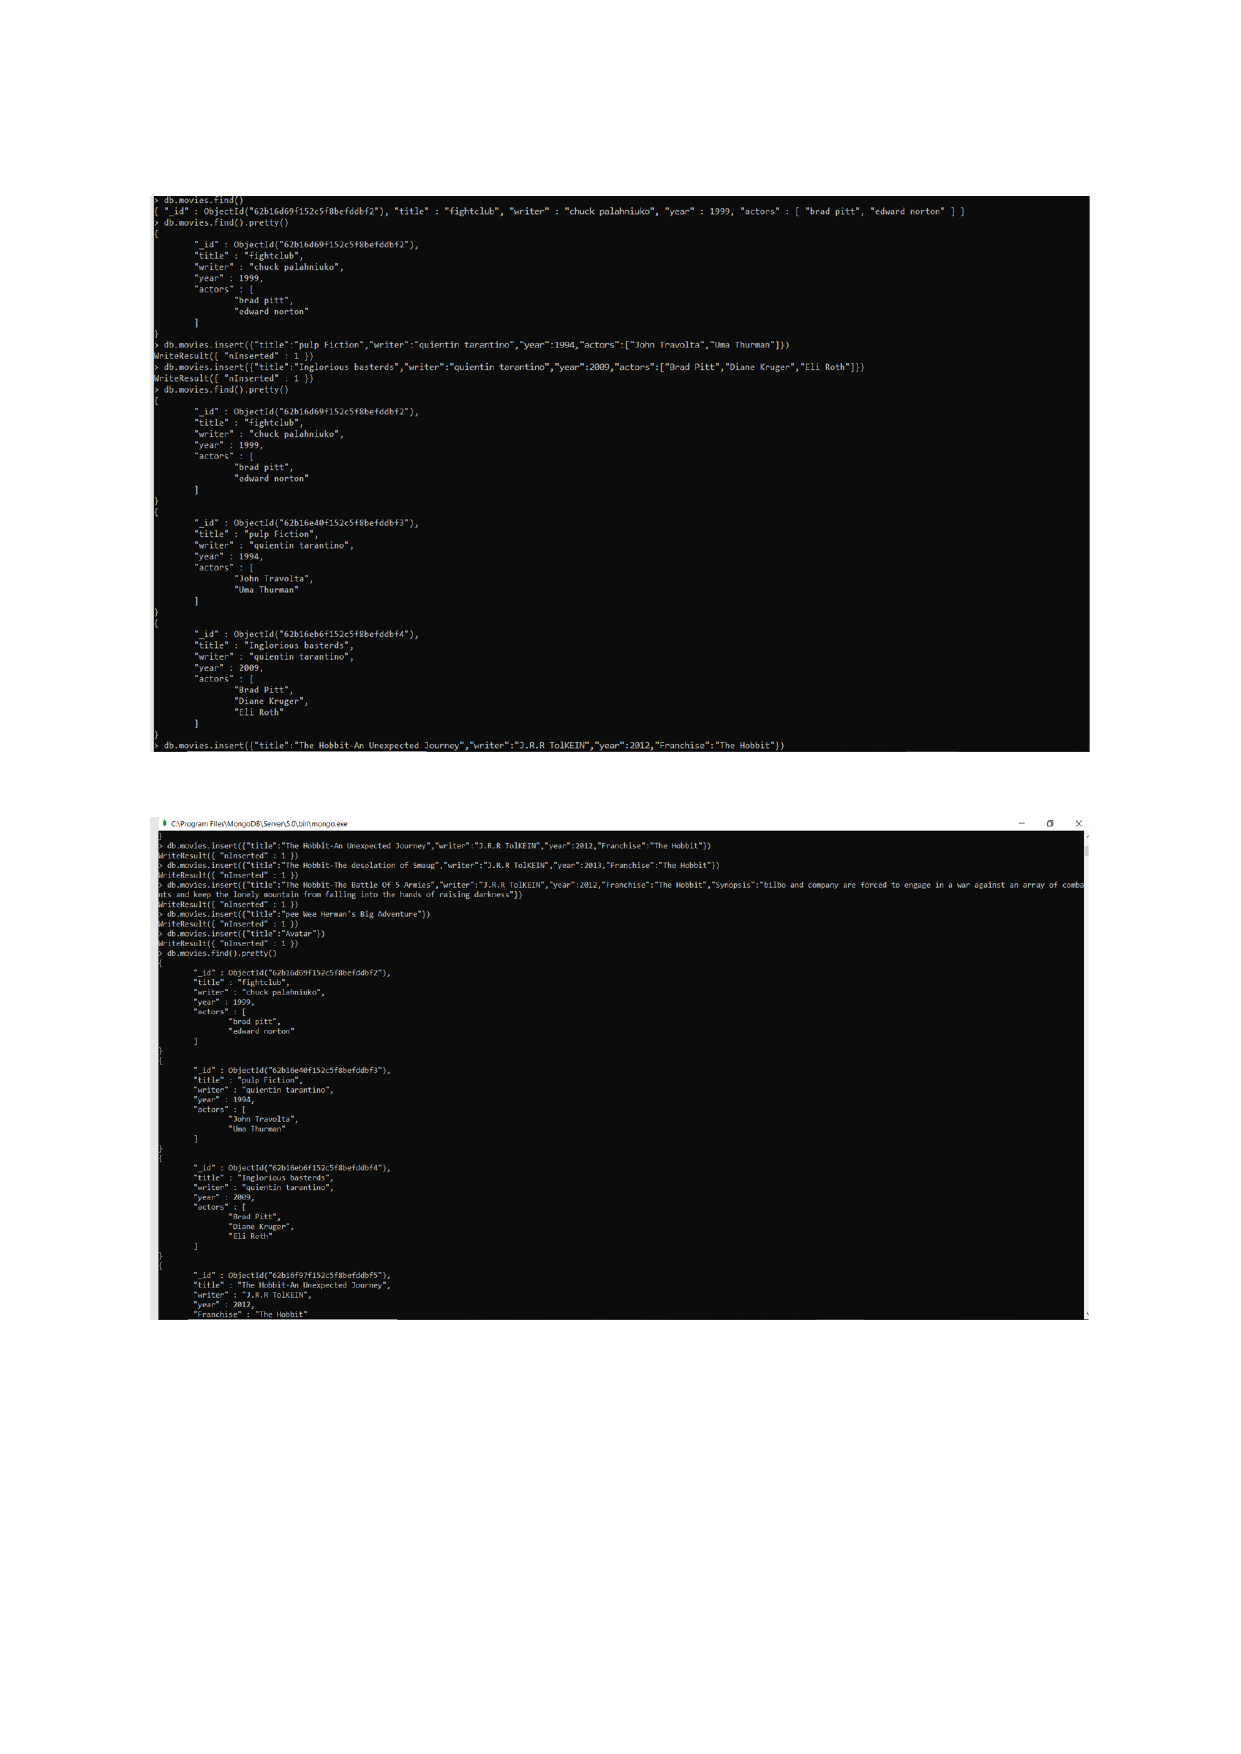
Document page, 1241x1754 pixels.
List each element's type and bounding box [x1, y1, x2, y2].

picture [150, 817, 1089, 1320]
picture [150, 196, 1090, 752]
